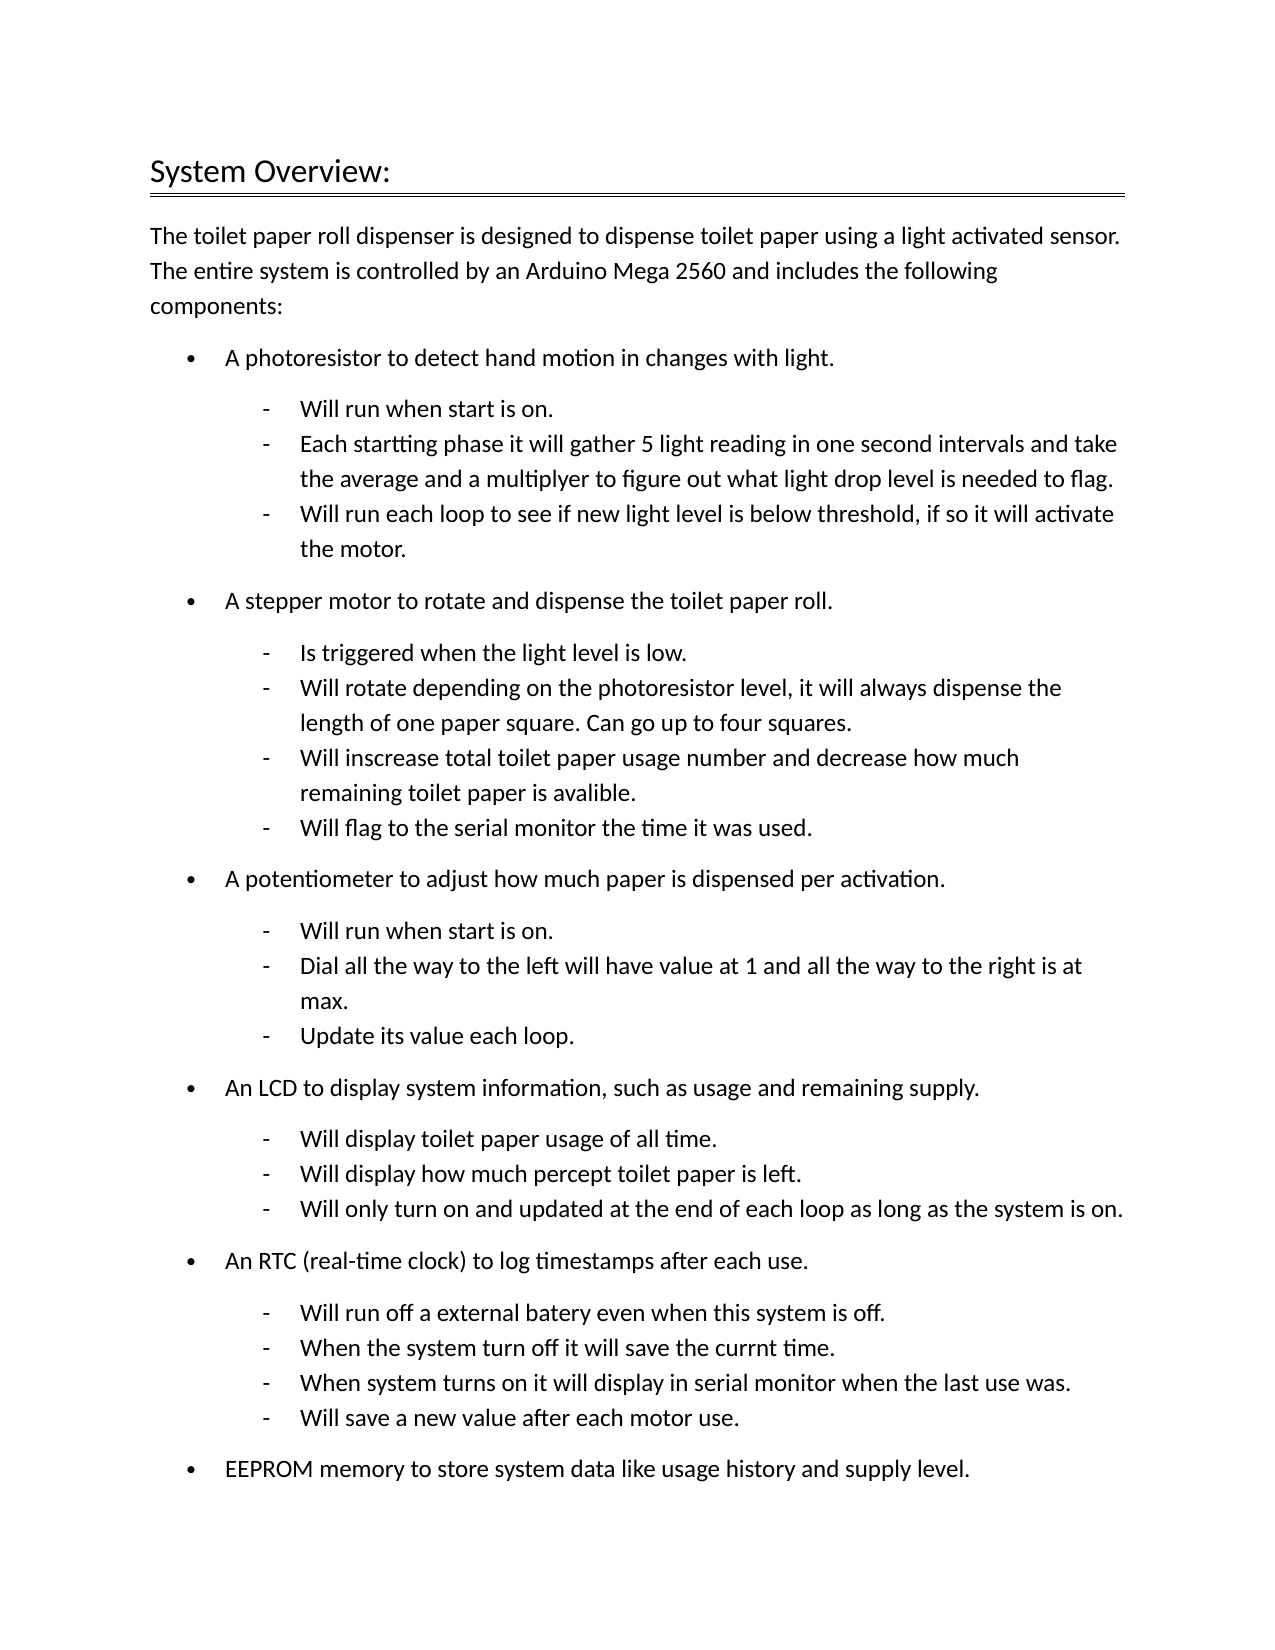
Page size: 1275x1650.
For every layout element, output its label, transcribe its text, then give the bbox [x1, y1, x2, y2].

list Will inscrease total toilet paper usage number and decrease how much remaining toilet paper is avalible. [262, 742, 1125, 807]
list An LCD to display system information, such as usage and remaining supply. [187, 1072, 1125, 1102]
text System Overview: [150, 150, 1125, 193]
list Will run when start is on. [262, 915, 1125, 946]
list Is triggered when the light level is low. [262, 637, 1125, 667]
list A photoresistor to detect hand motion in changes with light. [187, 342, 1125, 372]
list When system turns on it will display in serial monitor when the last use was. [262, 1367, 1125, 1397]
list Will display how much percept toilet paper is left. [262, 1158, 1125, 1189]
list Will rotate depending on the photoresistor level, it will always dispense the length of one paper square. Can go up to four squares. [262, 672, 1125, 737]
list When the system turn off it will save the currnt time. [262, 1332, 1125, 1362]
list A stepper motor to rotate and dispense the toilet paper roll. [187, 585, 1125, 616]
text The toilet paper roll dispenser is designed to dispense toilet paper using a light activated sensor. The entire system is controlled by an Arduino Mega 2560 and includes the following components: [150, 220, 1125, 321]
list Will run when start is on. [262, 393, 1125, 424]
list Will flag to the serial monitor the time it was used. [262, 812, 1125, 842]
list A potentiometer to adjust how much paper is dispensed per activation. [187, 863, 1125, 894]
list An RTC (real-time clock) to log timestamps after each use. [187, 1245, 1125, 1276]
list Will display toilet paper usage of all time. [262, 1123, 1125, 1154]
list Dial all the way to the left will have value at 1 and all the way to the right is at max. [262, 950, 1125, 1016]
list Each startting phase it will gather 5 light reading in one second intervals and take the average and a multiplyer to figure out what light drop level is needed to flag. [262, 428, 1125, 494]
list Will save a new value after each motor use. [262, 1402, 1125, 1432]
list EEPROM memory to store system data like usage history and supply level. [187, 1453, 1125, 1484]
list Will run each loop to see if new light level is below threshold, if so it will activate the motor. [262, 498, 1125, 564]
list Update its value each loop. [262, 1020, 1125, 1051]
list Will run off a external batery even when this system is off. [262, 1297, 1125, 1327]
list Will only turn on and updated at the end of each loop as long as the system is on. [262, 1193, 1125, 1224]
